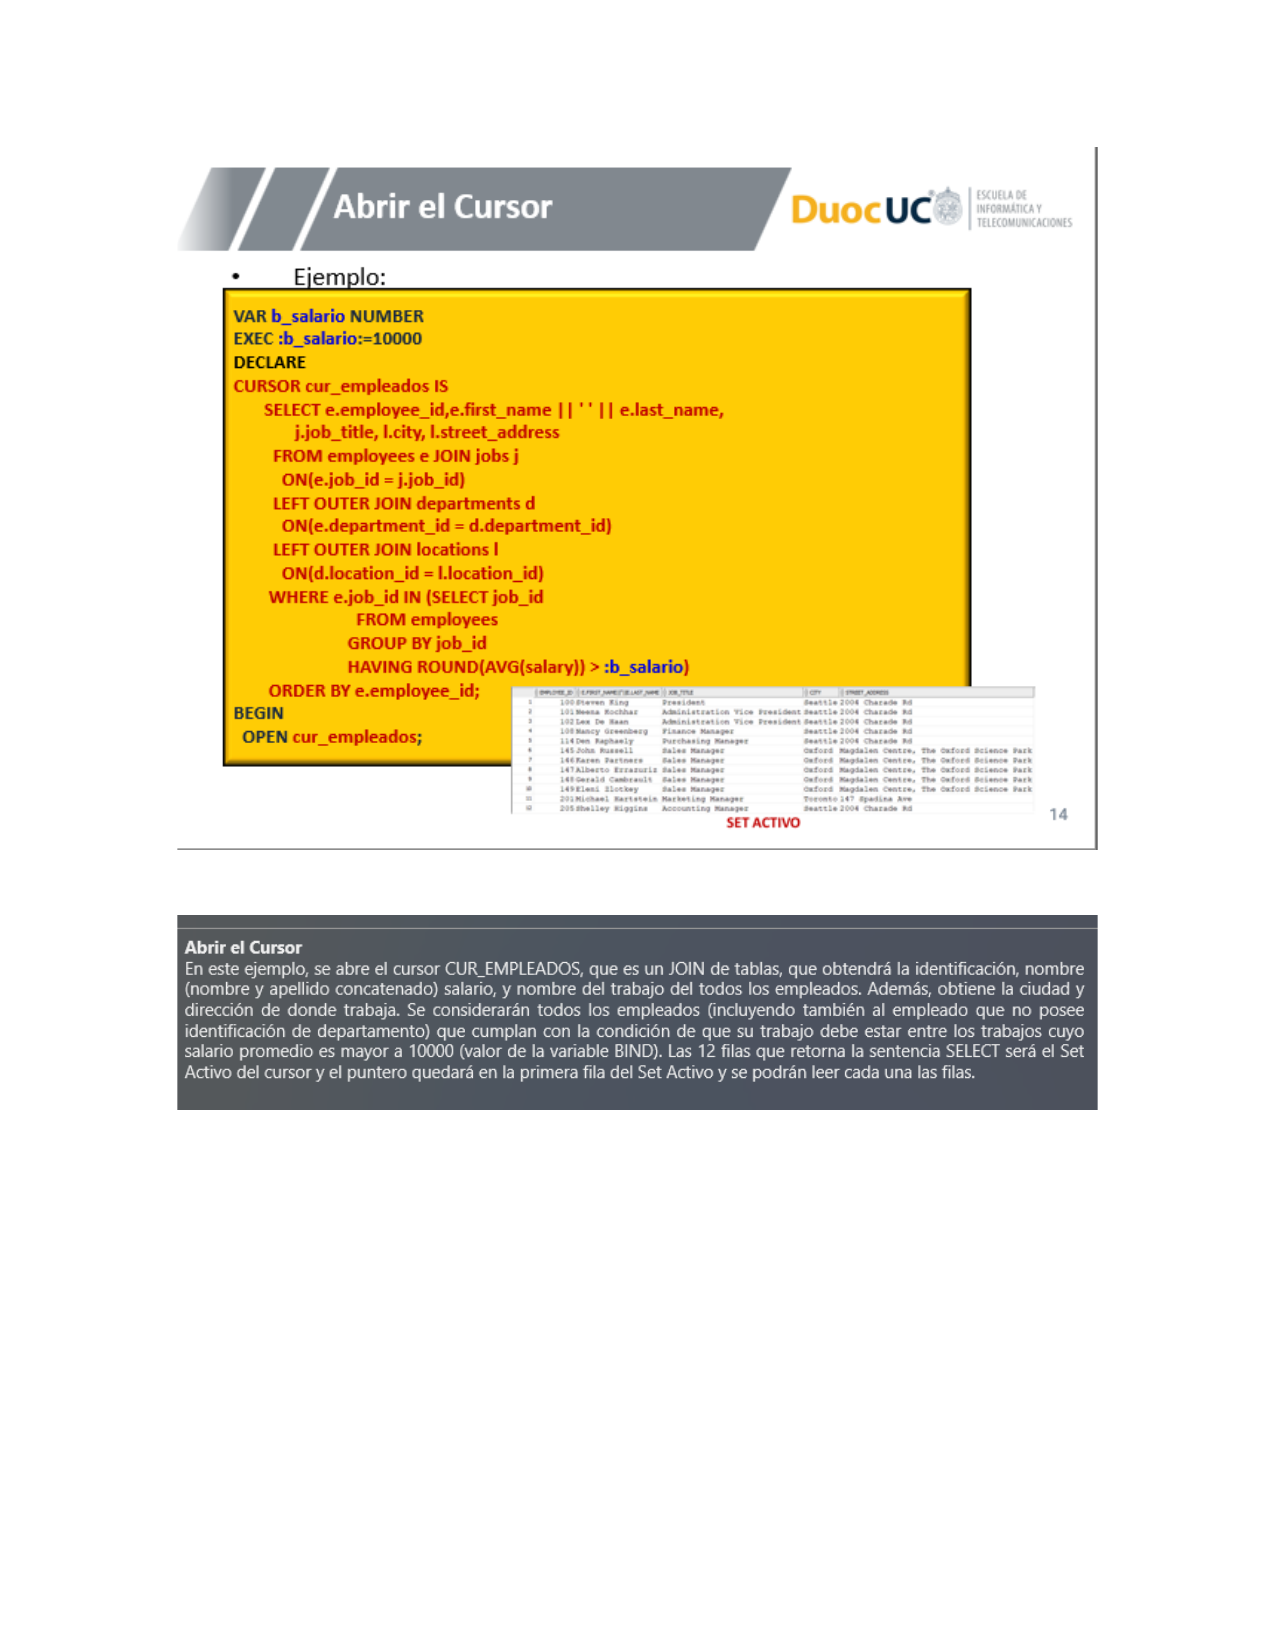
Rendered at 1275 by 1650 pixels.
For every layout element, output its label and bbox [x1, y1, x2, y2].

picture [177, 147, 1098, 850]
picture [177, 915, 1098, 1110]
